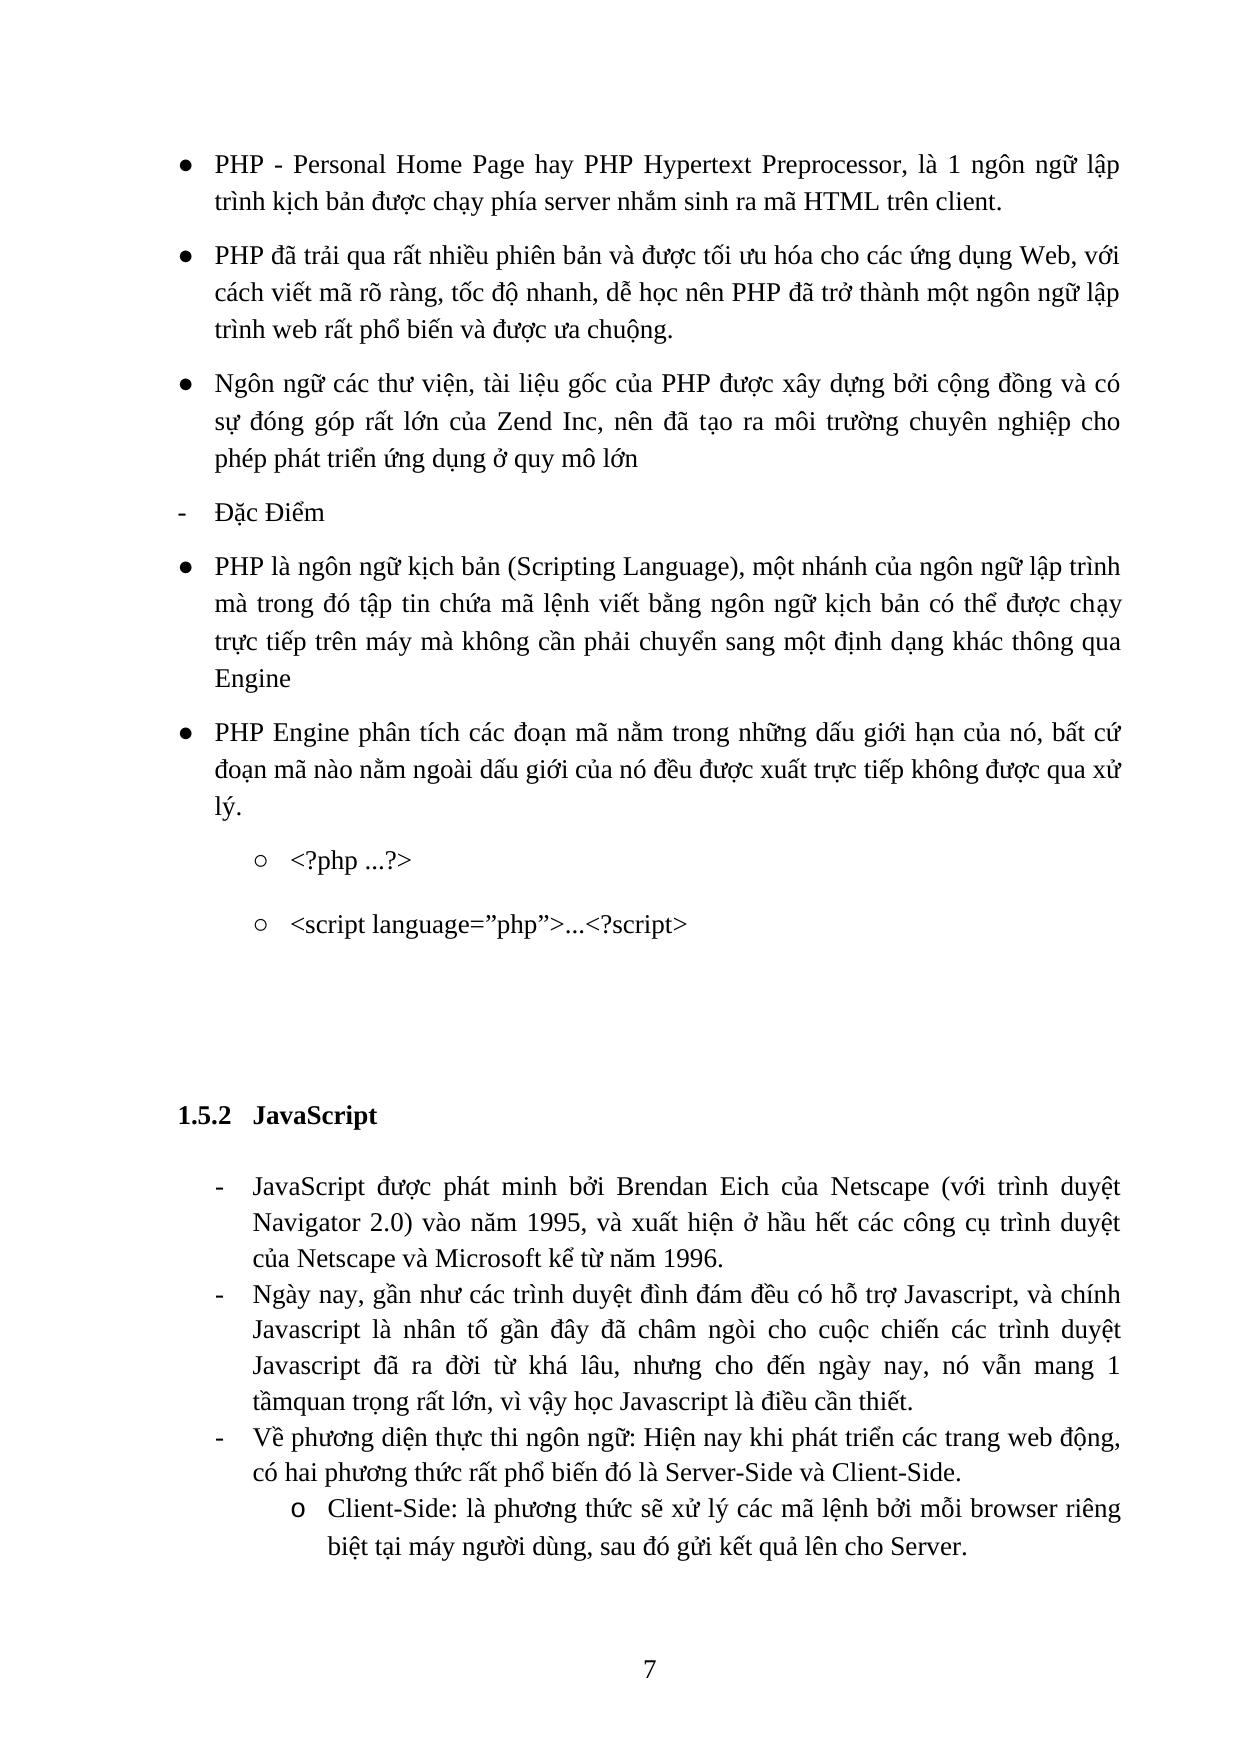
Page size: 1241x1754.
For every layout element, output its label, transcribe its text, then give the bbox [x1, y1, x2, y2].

list PHP Engine phân tích các đoạn mã nằm trong những dấu giới hạn của nó, bất cứ đoạn mã nào nằm ngoài dấu giới của nó đều được xuất trực tiếp không được qua xử lý. [177, 716, 1122, 822]
list PHP - Personal Home Page hay PHP Hypertext Preprocessor, là 1 ngôn ngữ lập trình kịch bản được chạy phía server nhắm sinh ra mã HTML trên client. [177, 148, 1122, 216]
list Ngôn ngữ các thư viện, tài liệu gốc của PHP được xây dựng bởi cộng đồng và có sự đóng góp rất lớn của Zend Inc, nên đã tạo ra môi trường chuyên nghiệp cho phép phát triển ứng dụng ở quy mô lớn [177, 367, 1122, 473]
list PHP đã trải qua rất nhiều phiên bản và được tối ưu hóa cho các ứng dụng Web, với cách viết mã rõ ràng, tốc độ nhanh, dễ học nên PHP đã trở thành một ngôn ngữ lập trình web rất phổ biến và được ưa chuộng. [177, 239, 1122, 345]
list JavaScript được phát minh bởi Brendan Eich của Netscape (với trình duyệt Navigator 2.0) vào năm 1995, và xuất hiện ở hầu hết các công cụ trình duyệt của Netscape và Microsoft kể từ năm 1996. [215, 1171, 1122, 1273]
list JavaScript [177, 1099, 1122, 1130]
list Về phương diện thực thi ngôn ngữ: Hiện nay khi phát triển các trang web động, có hai phương thức rất phổ biến đó là Server-Side và Client-Side. [215, 1421, 1122, 1487]
list PHP là ngôn ngữ kịch bản (Scripting Language), một nhánh của ngôn ngữ lập trình mà trong đó tập tin chứa mã lệnh viết bằng ngôn ngữ kịch bản có thể được chạy trực tiếp trên máy mà không cần phải chuyển sang một định dạng khác thông qua Engine [177, 550, 1122, 693]
list <?php ...?> [252, 844, 1122, 876]
list Đặc Điểm [177, 496, 1122, 527]
list <script language=”php”>...<?script> [252, 908, 1122, 939]
list Client-Side: là phương thức sẽ xử lý các mã lệnh bởi mỗi browser riêng biệt tại máy người dùng, sau đó gửi kết quả lên cho Server. [290, 1492, 1122, 1561]
list Ngày nay, gần như các trình duyệt đình đám đều có hỗ trợ Javascript, và chính Javascript là nhân tố gần đây đã châm ngòi cho cuộc chiến các trình duyệt Javascript đã ra đời từ khá lâu, nhưng cho đến ngày nay, nó vẫn mang 1 tầmquan trọng rất lớn, vì vậy học Javascript là điều cần thiết. [215, 1278, 1122, 1416]
